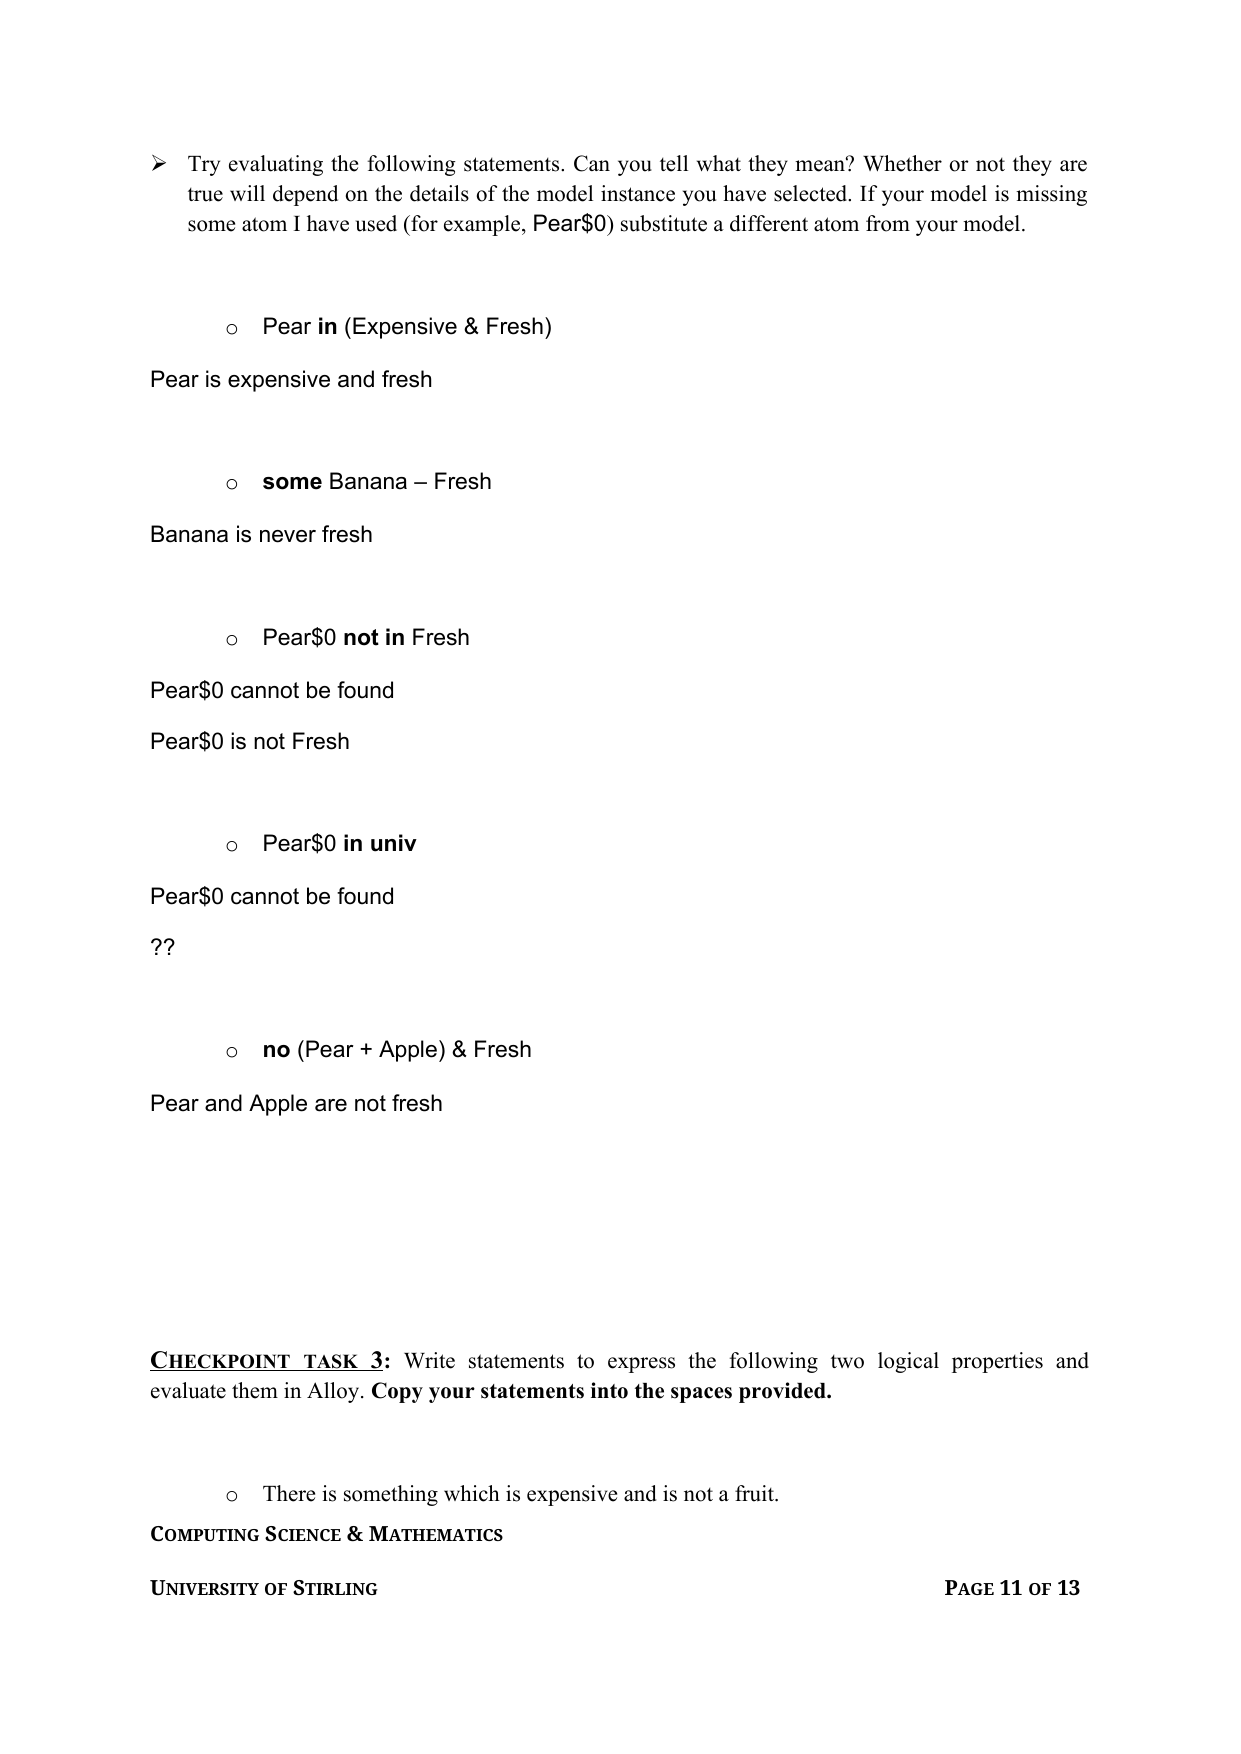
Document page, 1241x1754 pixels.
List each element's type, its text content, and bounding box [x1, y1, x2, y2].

list Pear in (Expensive & Fresh) [225, 313, 1090, 341]
text Pear is expensive and fresh [150, 366, 1090, 392]
text Pear$0 cannot be found [150, 883, 1090, 910]
list Pear$0 in univ [225, 830, 1090, 858]
text Banana is never fresh [150, 521, 1090, 548]
list Pear$0 not in Fresh [225, 623, 1090, 652]
text ?? [150, 934, 1090, 961]
list no (Pear + Apple) & Fresh [225, 1036, 1090, 1065]
text Pear$0 cannot be found [150, 677, 1090, 703]
list There is something which is expensive and is not a fruit. [225, 1480, 1090, 1508]
text Checkpoint task 3: Write statements to express the following two logical properties and evaluate them in Alloy. Copy your statements into the spaces provided. [150, 1345, 1090, 1404]
text Pear and Apple are not fresh [150, 1090, 1090, 1116]
list some Banana – Fresh [225, 468, 1090, 496]
text Pear$0 is not Fresh [150, 728, 1090, 754]
list Try evaluating the following statements. Can you tell what they mean? Whether or not they are true will depend on the details of the model instance you have selected. If your model is missing some atom I have used (for example, Pear$0) substitute a different atom from your model. [150, 150, 1090, 237]
